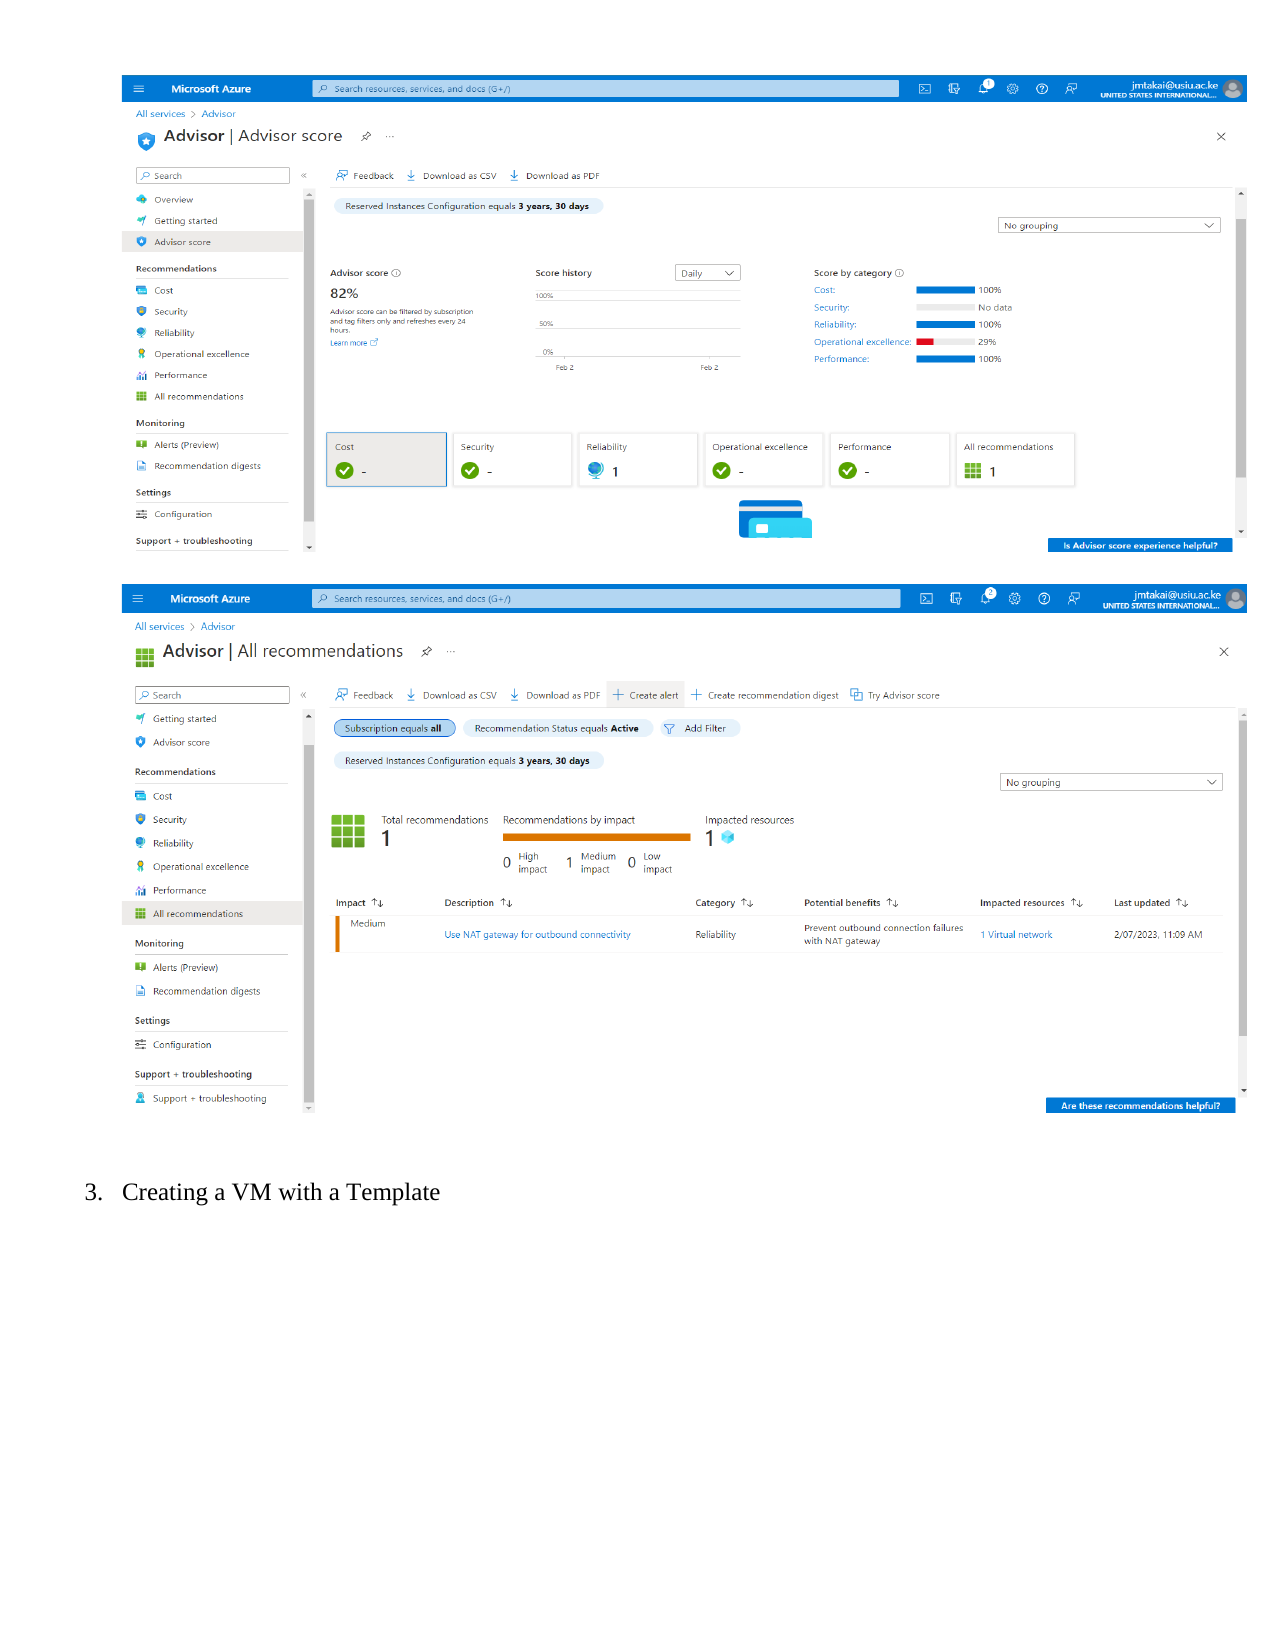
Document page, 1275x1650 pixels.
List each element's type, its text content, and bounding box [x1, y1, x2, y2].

picture [121, 75, 1247, 552]
list Creating a VM with a Template [84, 1177, 1200, 1206]
picture [121, 584, 1247, 1113]
